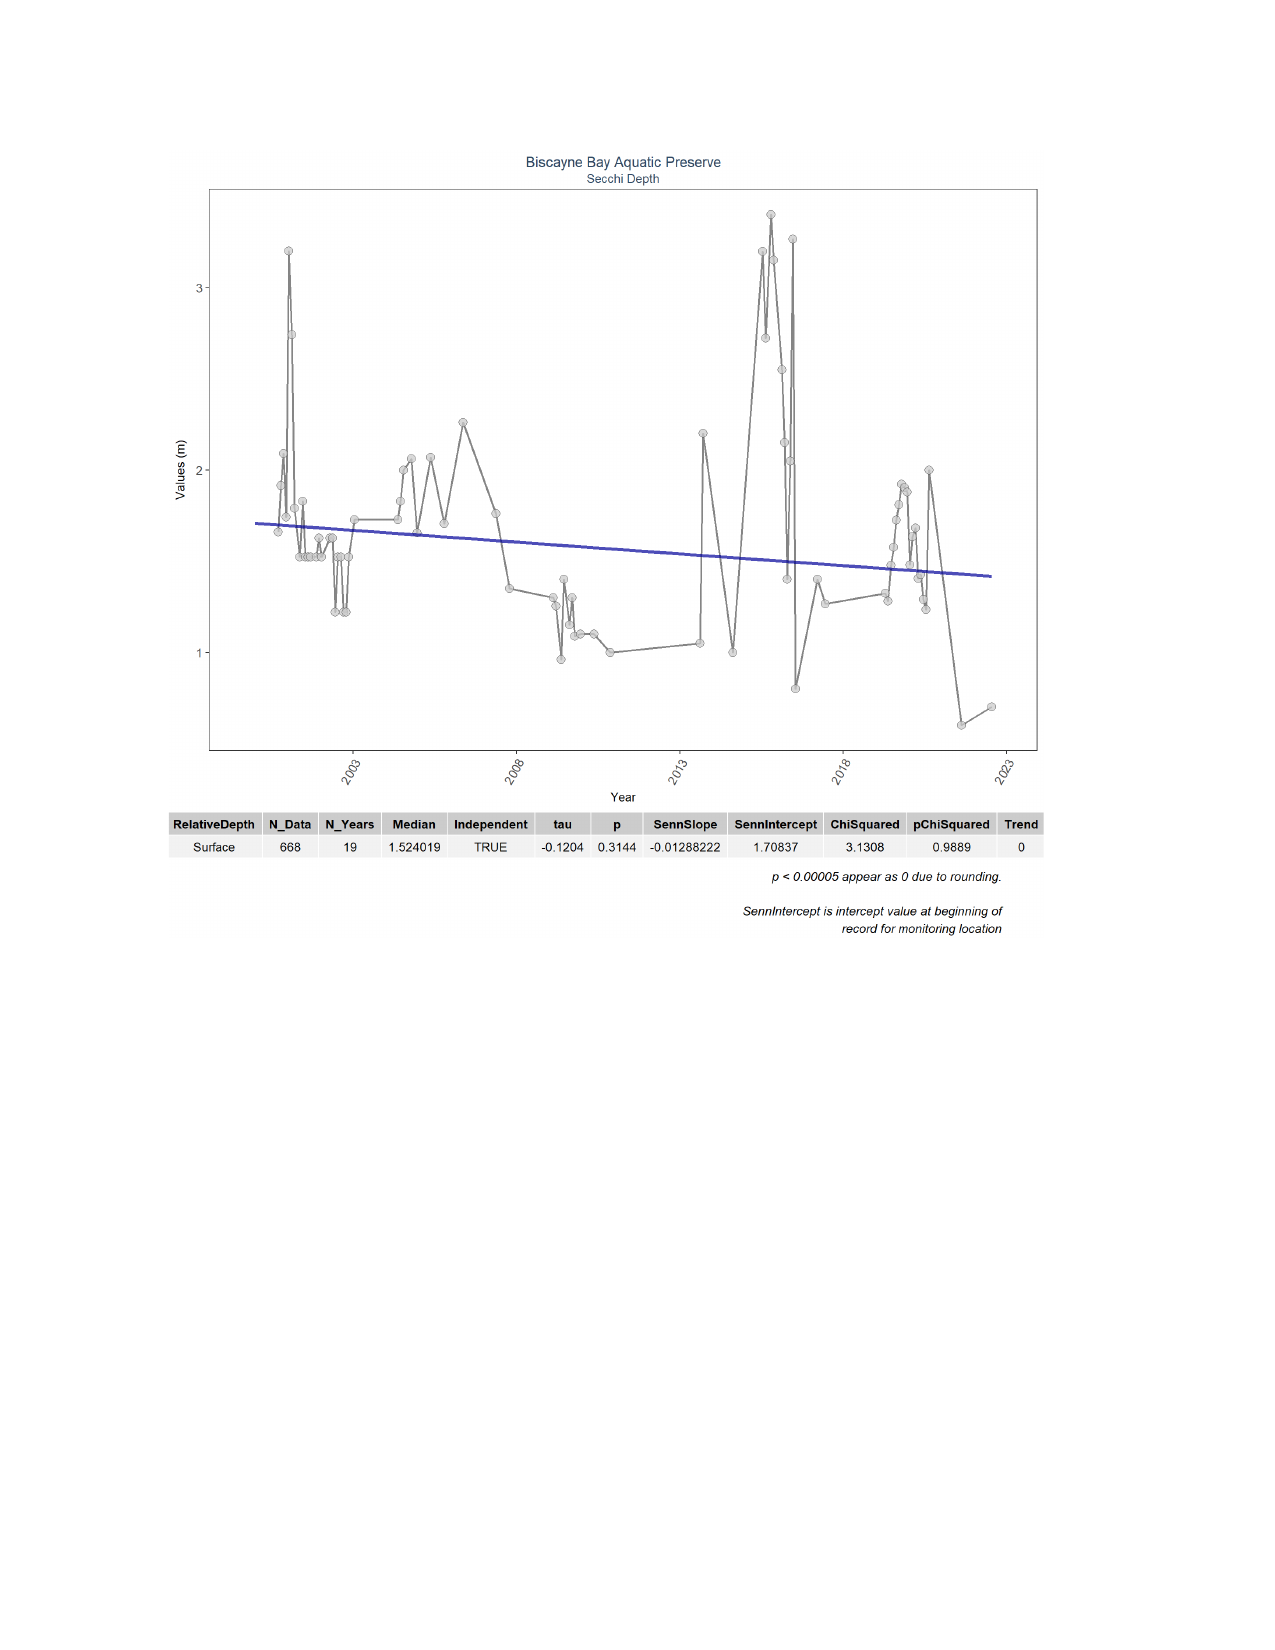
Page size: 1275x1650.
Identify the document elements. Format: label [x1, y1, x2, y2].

picture [168, 150, 1044, 938]
